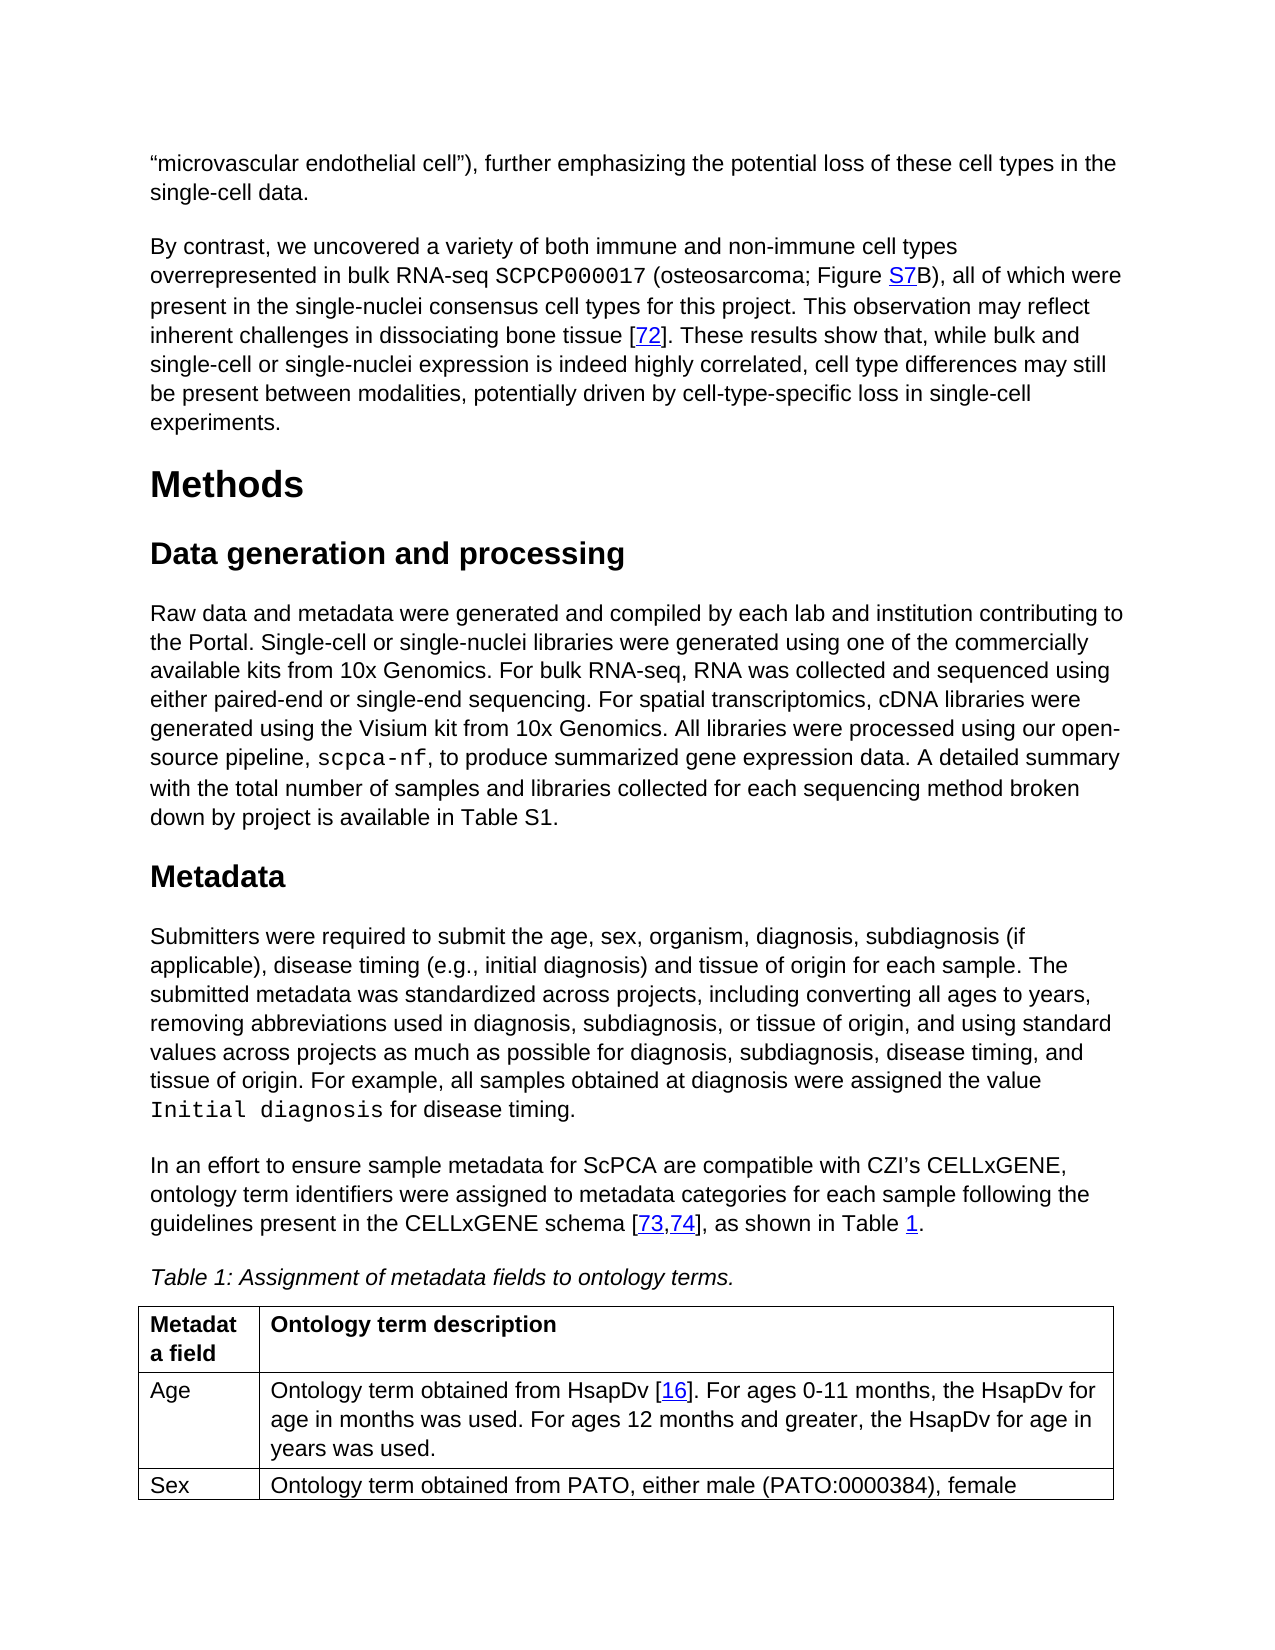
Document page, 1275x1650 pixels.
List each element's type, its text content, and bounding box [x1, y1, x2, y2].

text By contrast, we uncovered a variety of both immune and non-immune cell types overrepresented in bulk RNA-seq SCPCP000017 (osteosarcoma; Figure S7B), all of which were present in the single-nuclei consensus cell types for this project. This observation may reflect inherent challenges in dissociating bone tissue [72]. These results show that, while bulk and single-cell or single-nuclei expression is indeed highly correlated, cell type differences may still be present between modalities, potentially driven by cell-type-specific loss in single-cell experiments. [150, 233, 1125, 435]
table_cell Age [139, 1373, 259, 1468]
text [150, 150, 1125, 205]
table_header Metadata field [139, 1307, 259, 1372]
table_header Ontology term description [260, 1307, 1113, 1372]
subtitle Metadata [150, 858, 1125, 894]
table_cell Ontology term obtained from HsapDv [16]. For ages 0-11 months, the HsapDv for age in months was used. For ages 12 months and greater, the HsapDv for age in years was used. [260, 1373, 1113, 1468]
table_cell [260, 1469, 1113, 1499]
subtitle Data generation and processing [150, 535, 1125, 571]
text Submitters were required to submit the age, sex, organism, diagnosis, subdiagnosis (if applicable), disease timing (e.g., initial diagnosis) and tissue of origin for each sample. The submitted metadata was standardized across projects, including converting all ages to years, removing abbreviations used in diagnosis, subdiagnosis, or tissue of origin, and using standard values across projects as much as possible for diagnosis, subdiagnosis, disease timing, and tissue of origin. For example, all samples obtained at diagnosis were assigned the value Initial diagnosis for disease timing. [150, 923, 1125, 1125]
text In an effort to ensure sample metadata for ScPCA are compatible with CZI’s CELLxGENE, ontology term identifiers were assigned to metadata categories for each sample following the guidelines present in the CELLxGENE schema [73,74], as shown in Table 1. [150, 1152, 1125, 1237]
text Table 1: Assignment of metadata fields to ontology terms. [150, 1264, 1125, 1291]
subtitle Methods [150, 463, 1125, 506]
table_cell Sex [139, 1469, 259, 1499]
text Raw data and metadata were generated and compiled by each lab and institution contributing to the Portal. Single-cell or single-nuclei libraries were generated using one of the commercially available kits from 10x Genomics. For bulk RNA-seq, RNA was collected and sequenced using either paired-end or single-end sequencing. For spatial transcriptomics, cDNA libraries were generated using the Visium kit from 10x Genomics. All libraries were processed using our open-source pipeline, scpca-nf, to produce summarized gene expression data. A detailed summary with the total number of samples and libraries collected for each sequencing method broken down by project is available in Table S1. [150, 599, 1125, 831]
